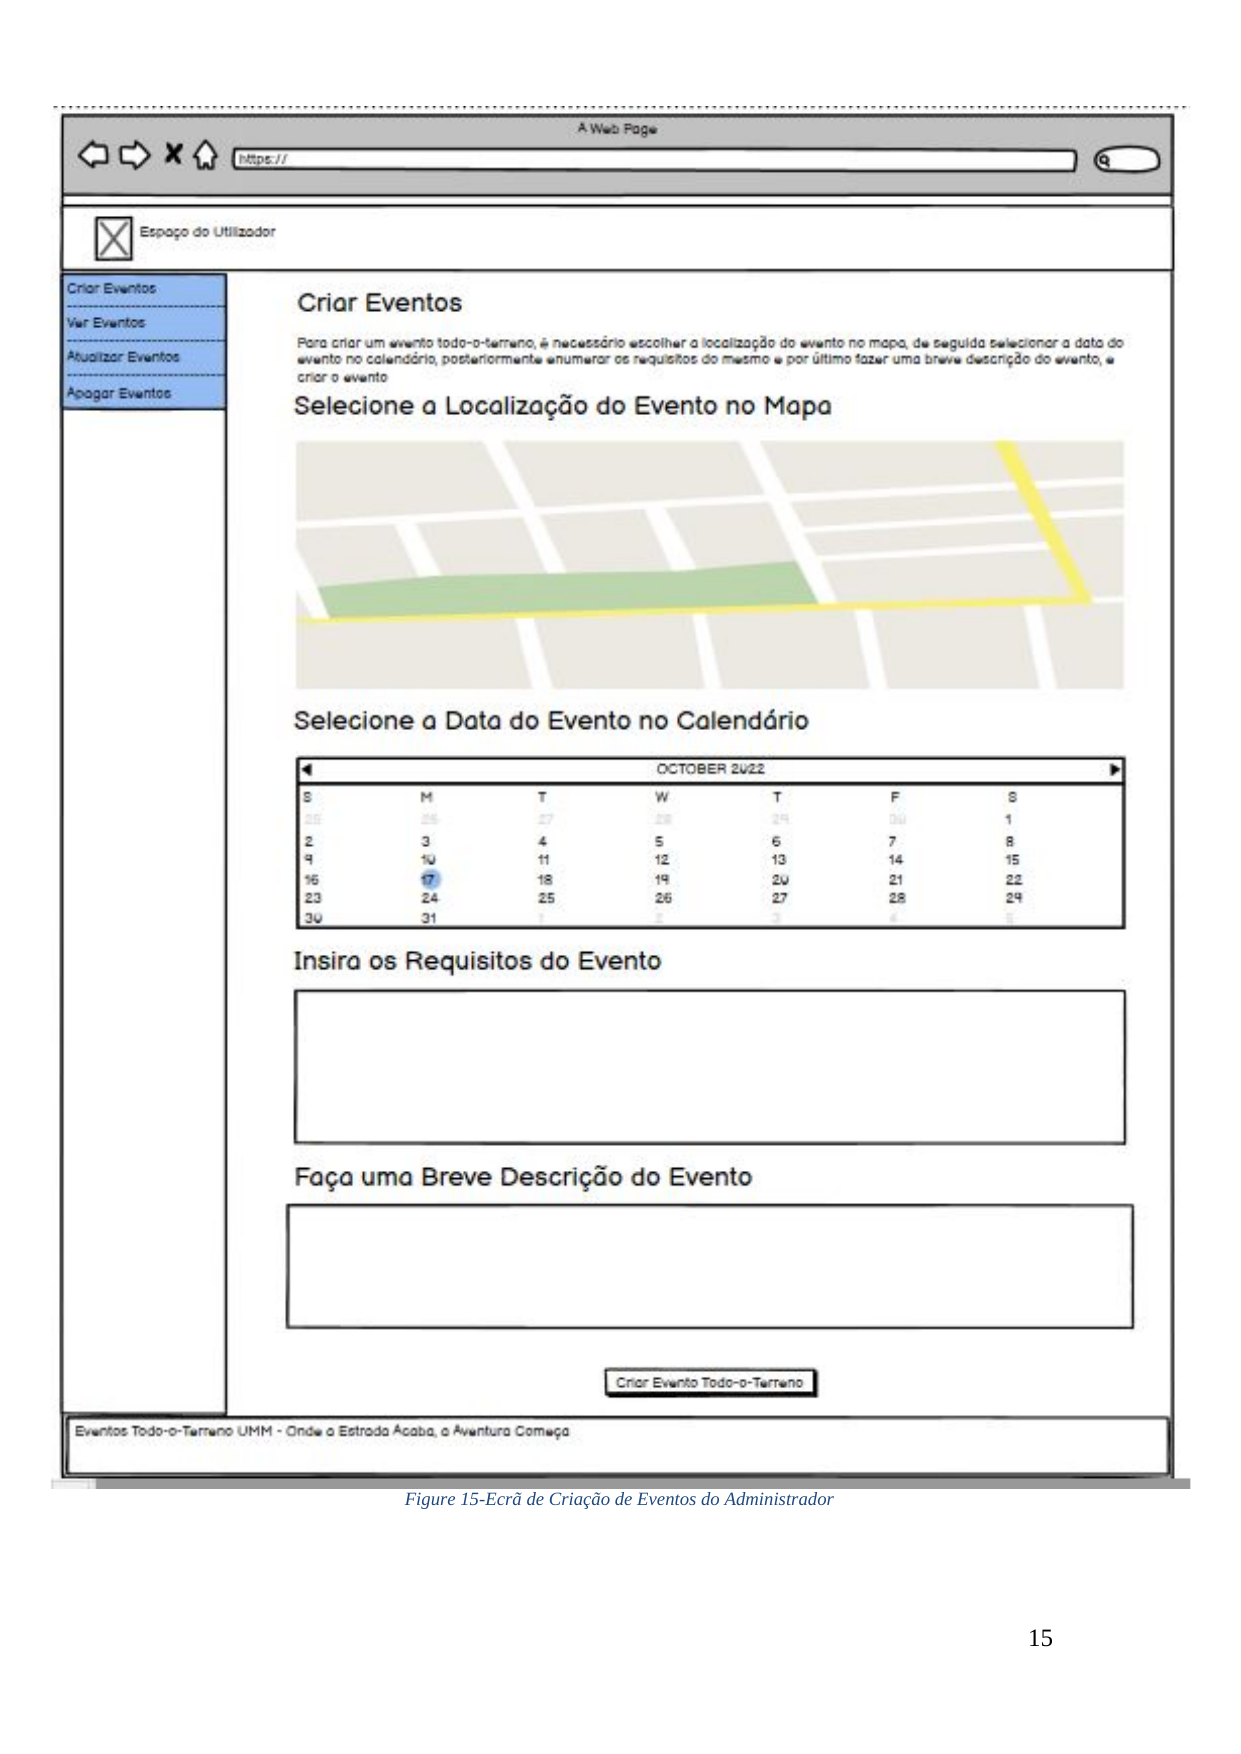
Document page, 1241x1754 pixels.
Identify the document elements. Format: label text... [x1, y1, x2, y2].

table_header [39, 94, 1206, 1488]
picture [50, 106, 1191, 1489]
text Figure 15-Ecrã de Criação de Eventos do Administrador [187, 1489, 1053, 1510]
